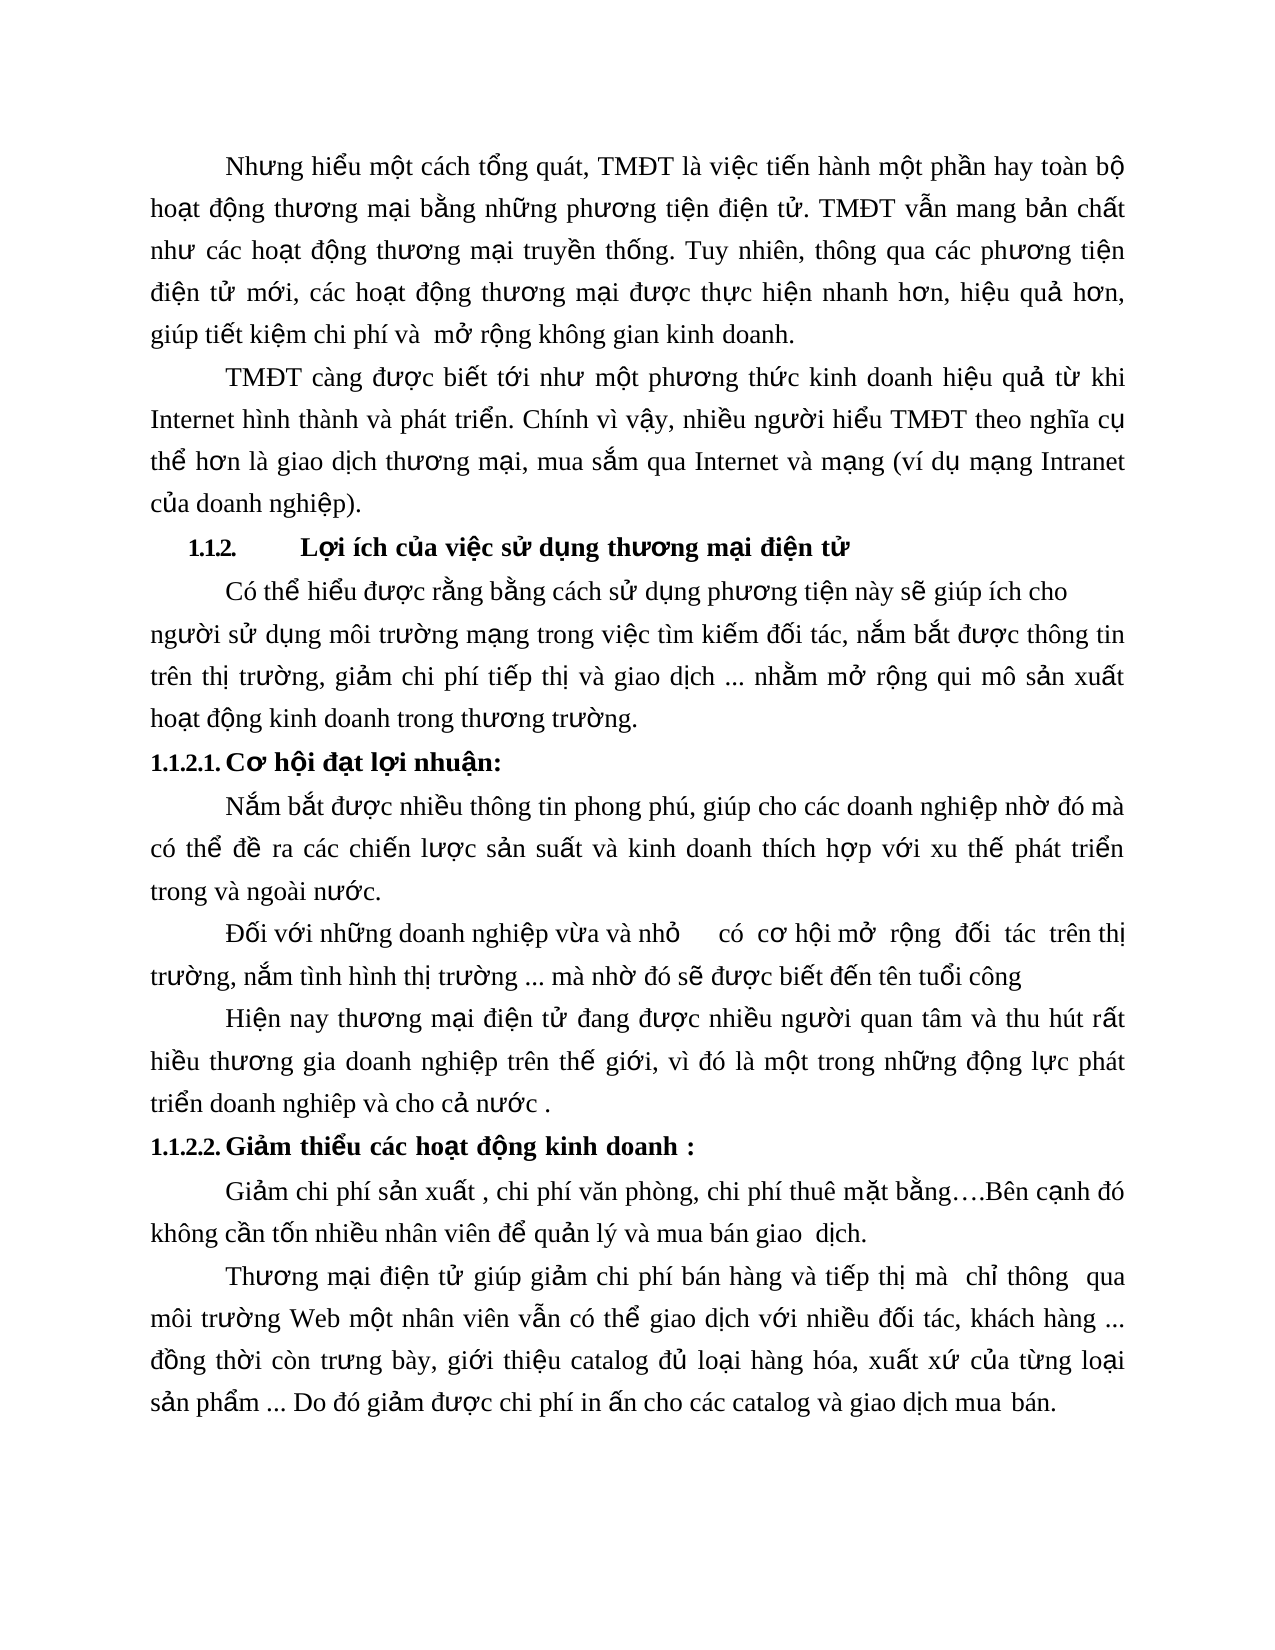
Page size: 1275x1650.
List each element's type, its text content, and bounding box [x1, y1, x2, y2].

subtitle Lợi ích của việc sử dụng thương mại điện tử [188, 531, 1137, 562]
subtitle Giảm thiểu các hoạt động kinh doanh : [150, 1130, 1137, 1161]
text Thương mại điện tử giúp giảm chi phí bán hàng và tiếp thị mà chỉ thông qua môi trường Web một nhân viên vẫn có thể giao dịch với nhiều đối tác, khách hàng ... đồng thời còn trưng bày, giới thiệu catalog đủ loại hàng hóa, xuất xứ của từng loại sản phẩm ... Do đó giảm được chi phí in ấn cho các catalog và giao dịch mua bán. [150, 1259, 1126, 1417]
text người sử dụng môi trường mạng trong việc tìm kiếm đối tác, nắm bắt được thông tin trên thị trường, giảm chi phí tiếp thị và giao dịch ... nhằm mở rộng qui mô sản xuất hoạt động kinh doanh trong thương trường. [150, 618, 1125, 733]
text Đối với những doanh nghiệp vừa và nhỏ [225, 917, 708, 948]
text rộng đối tác trên thị [890, 917, 1137, 948]
text trường, nắm tình hình thị trường ... mà nhờ đó sẽ được biết đến tên tuổi công [150, 960, 1137, 991]
text TMĐT càng được biết tới như một phương thức kinh doanh hiệu quả từ khi Internet hình thành và phát triển. Chính vì vậy, nhiều người hiểu TMĐT theo nghĩa cụ thể hơn là giao dịch thương mại, mua sắm qua Internet và mạng (ví dụ mạng Intranet của doanh nghiệp). [150, 361, 1125, 518]
text Có thể hiểu được rằng bằng cách sử dụng phương tiện này sẽ giúp ích cho [225, 575, 1137, 607]
subtitle Cơ hội đạt lợi nhuận: [150, 746, 1137, 777]
text Giảm chi phí sản xuất , chi phí văn phòng, chi phí thuê mặt bằng….Bên cạnh đó không cần tốn nhiều nhân viên để quản lý và mua bán giao dịch. [150, 1175, 1125, 1248]
text Nhưng hiểu một cách tổng quát, TMĐT là việc tiến hành một phần hay toàn bộ hoạt động thương mại bằng những phương tiện điện tử. TMĐT vẫn mang bản chất như các hoạt động thương mại truyền thống. Tuy nhiên, thông qua các phương tiện điện tử mới, các hoạt động thương mại được thực hiện nhanh hơn, hiệu quả hơn, giúp tiết kiệm chi phí và mở rộng không gian kinh doanh. [150, 149, 1125, 349]
text Nắm bắt được nhiều thông tin phong phú, giúp cho các doanh nghiệp nhờ đó mà có thể đề ra các chiến lược sản suất và kinh doanh thích hợp với xu thế phát triển trong và ngoài nước. [150, 790, 1125, 906]
text Hiện nay thương mại điện tử đang được nhiều người quan tâm và thu hút rất hiều thương gia doanh nghiệp trên thế giới, vì đó là một trong những động lực phát triển doanh nghiêp và cho cả nước . [150, 1002, 1125, 1118]
text có cơ hội mở [718, 917, 879, 948]
